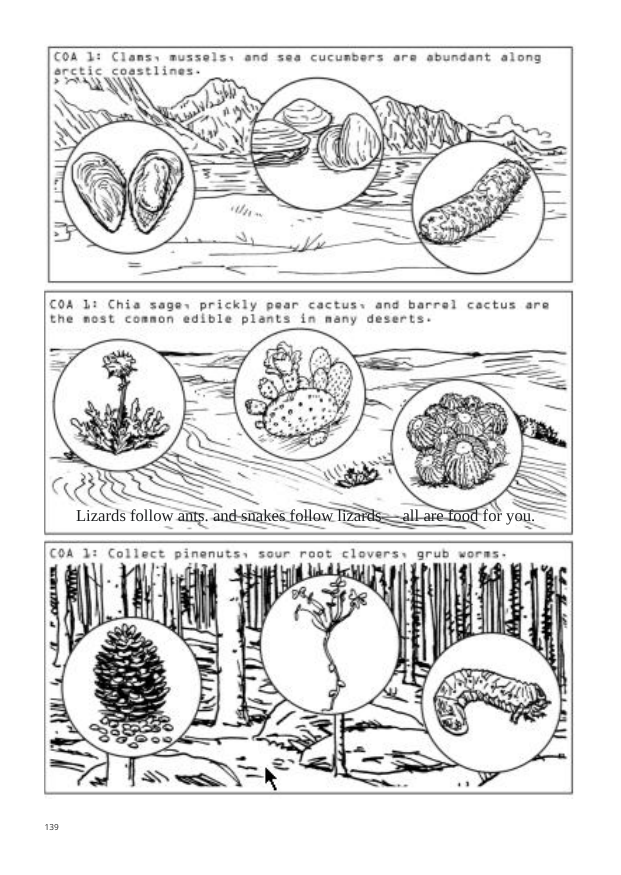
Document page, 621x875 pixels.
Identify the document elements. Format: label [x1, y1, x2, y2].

picture [44, 44, 576, 538]
picture [44, 539, 576, 799]
